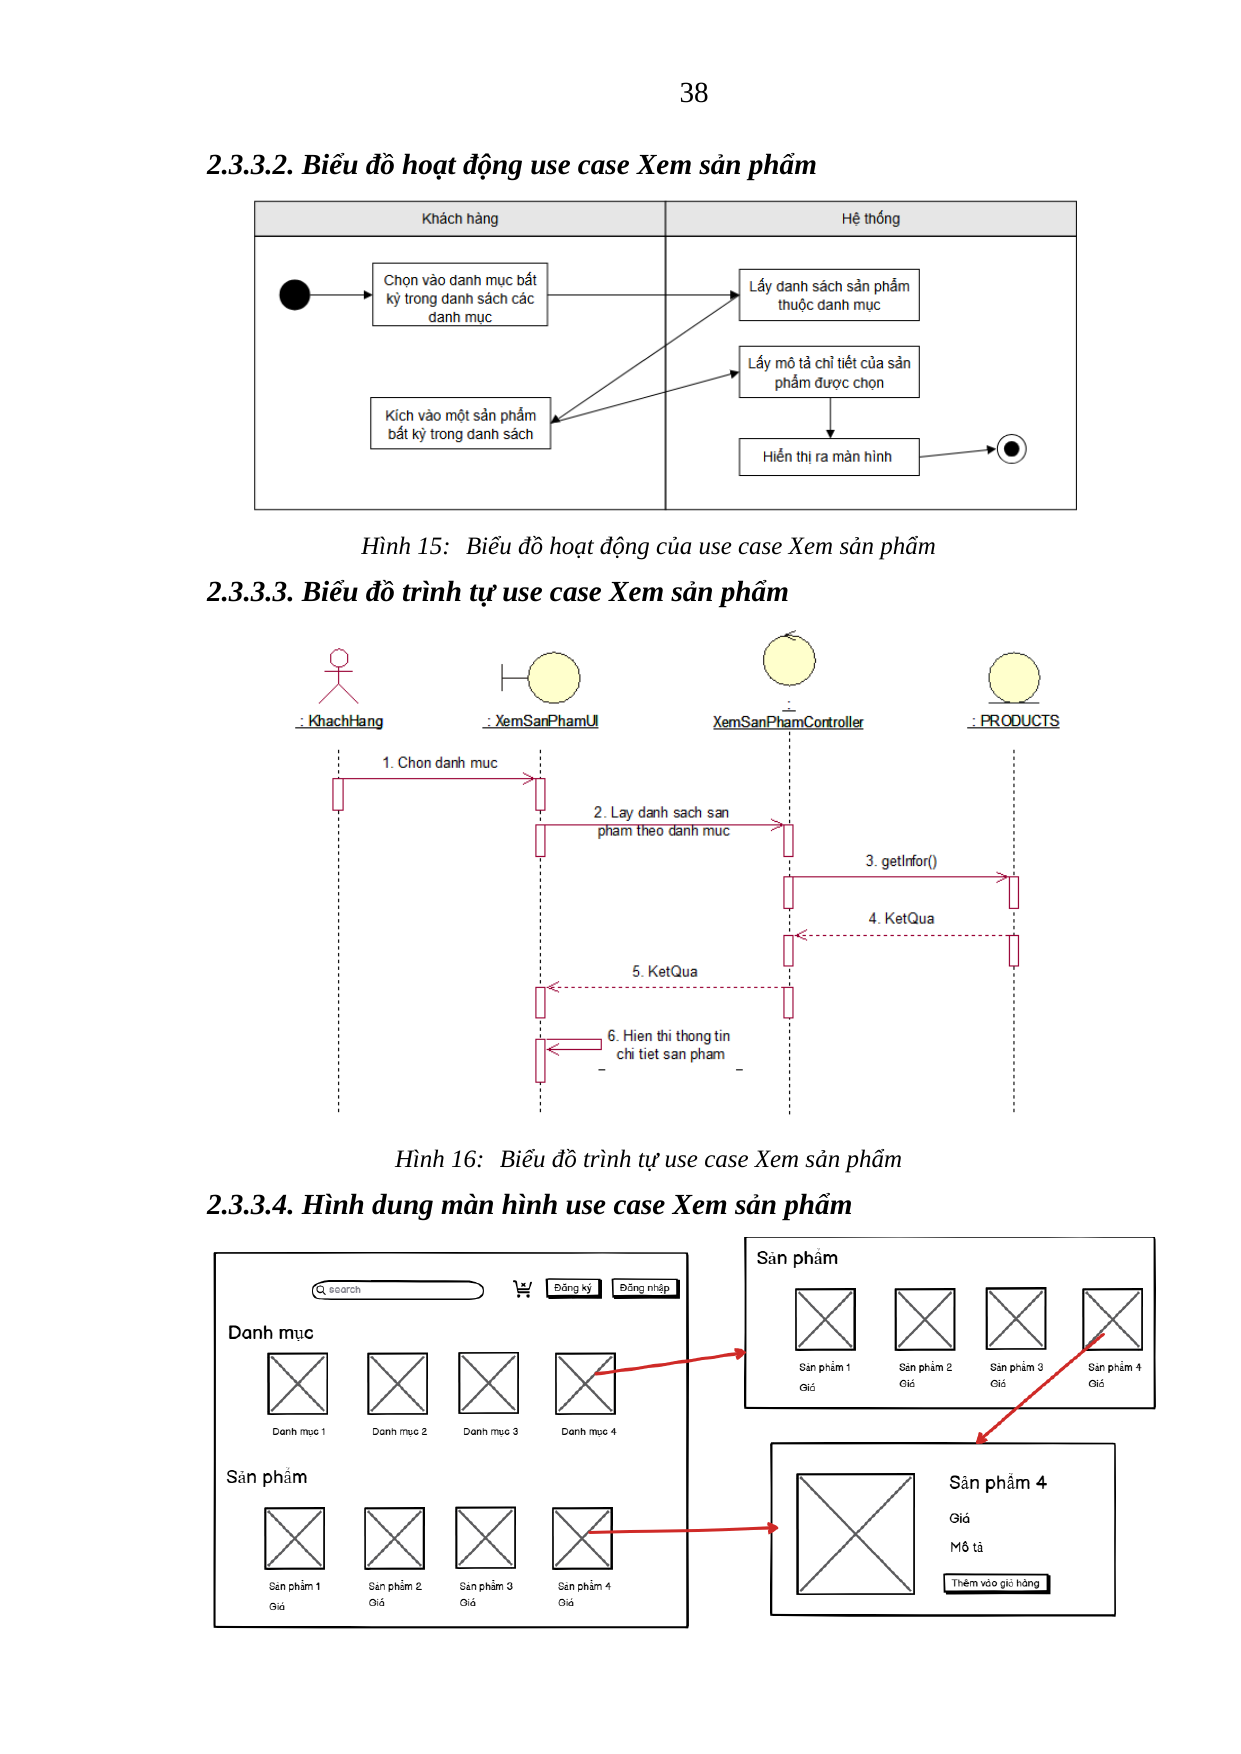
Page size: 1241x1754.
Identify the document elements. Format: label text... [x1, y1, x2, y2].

subtitle 2.3.3.2. Biểu đồ hoạt động use case Xem sản phẩm [207, 147, 1122, 181]
subtitle 2.3.3.4. Hình dung màn hình use case Xem sản phẩm [207, 1187, 1122, 1221]
subtitle 2.3.3.3. Biểu đồ trình tự use case Xem sản phẩm [207, 574, 1122, 607]
picture [240, 624, 1089, 1128]
picture [251, 197, 1078, 514]
text Biểu đồ hoạt động của use case Xem sản phẩm [207, 531, 1122, 559]
text Biểu đồ trình tự use case Xem sản phẩm [207, 1144, 1122, 1173]
picture [206, 1237, 1157, 1629]
